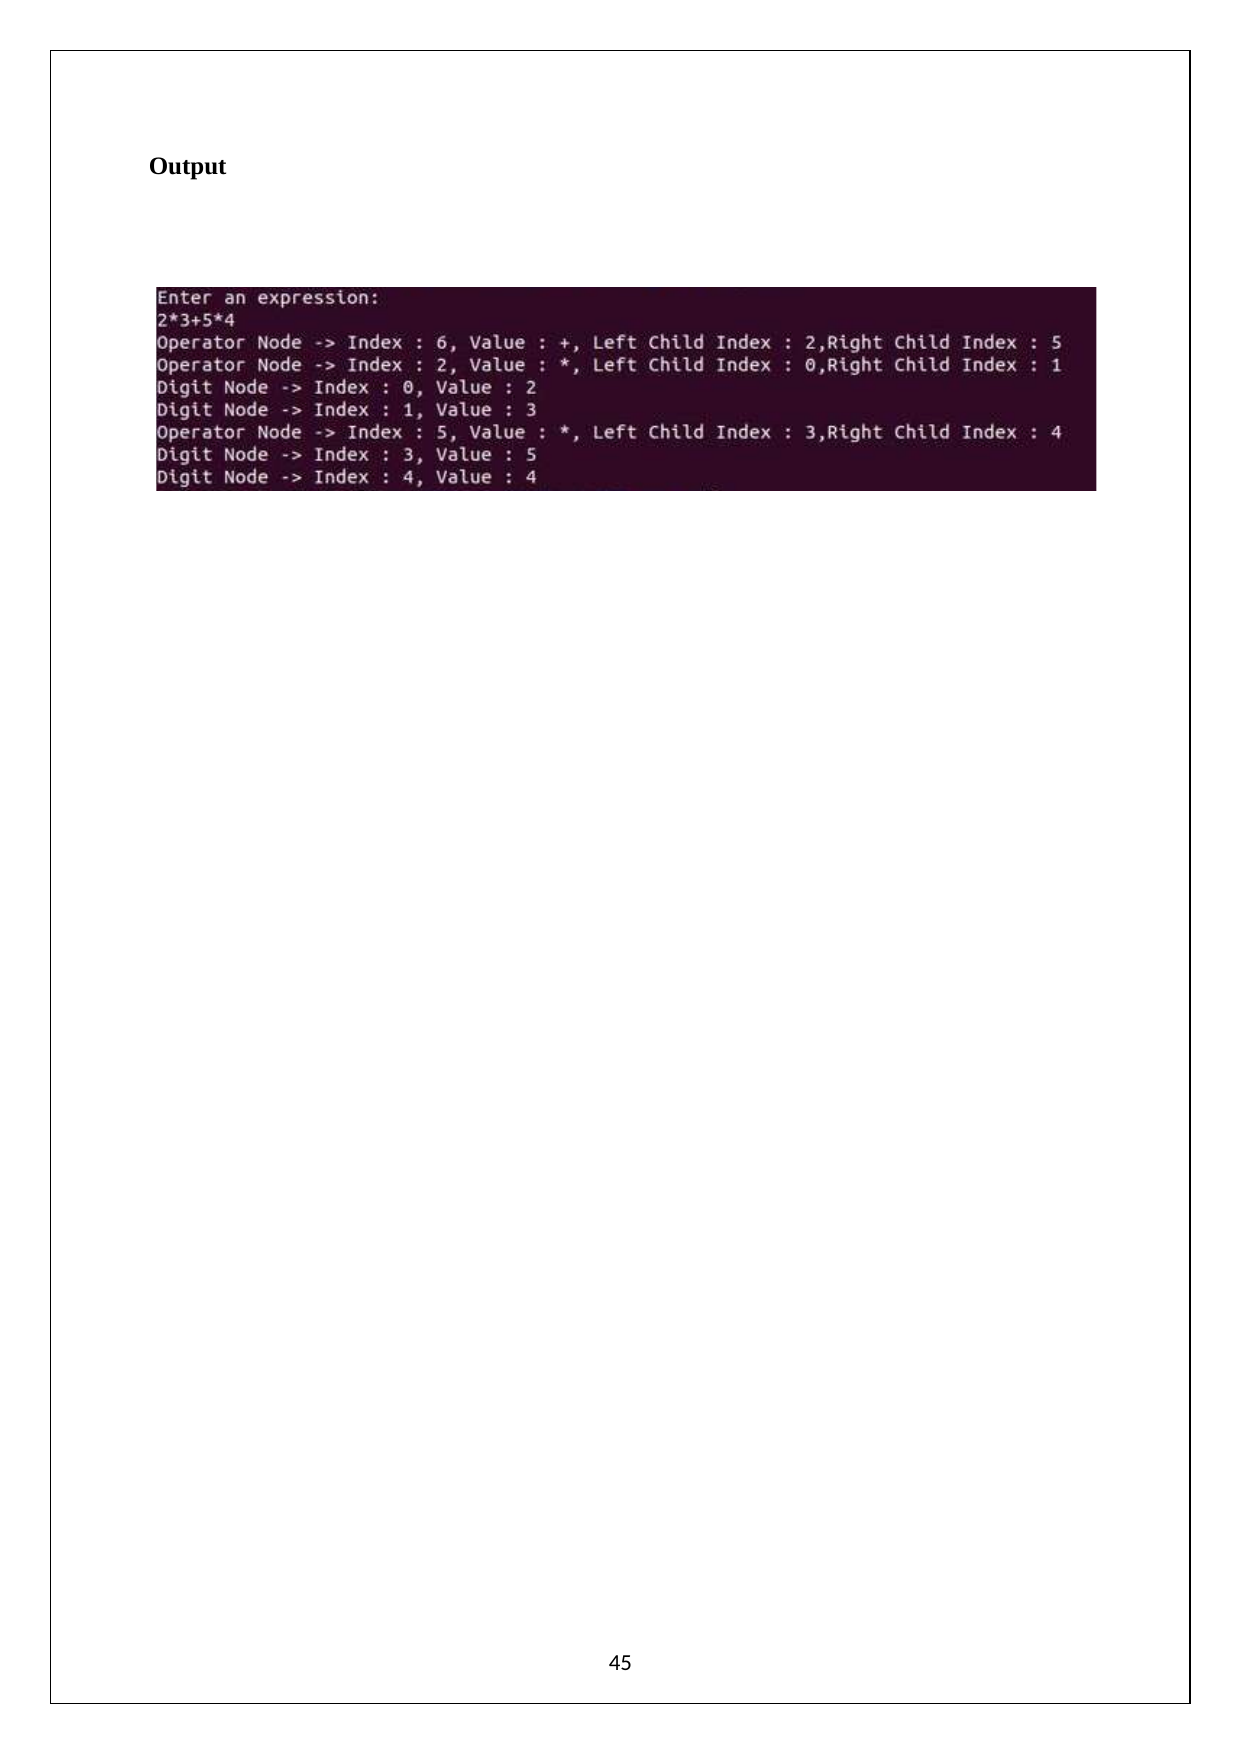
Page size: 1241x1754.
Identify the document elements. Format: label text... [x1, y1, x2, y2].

text Output [148, 151, 1091, 180]
picture [156, 287, 1097, 491]
